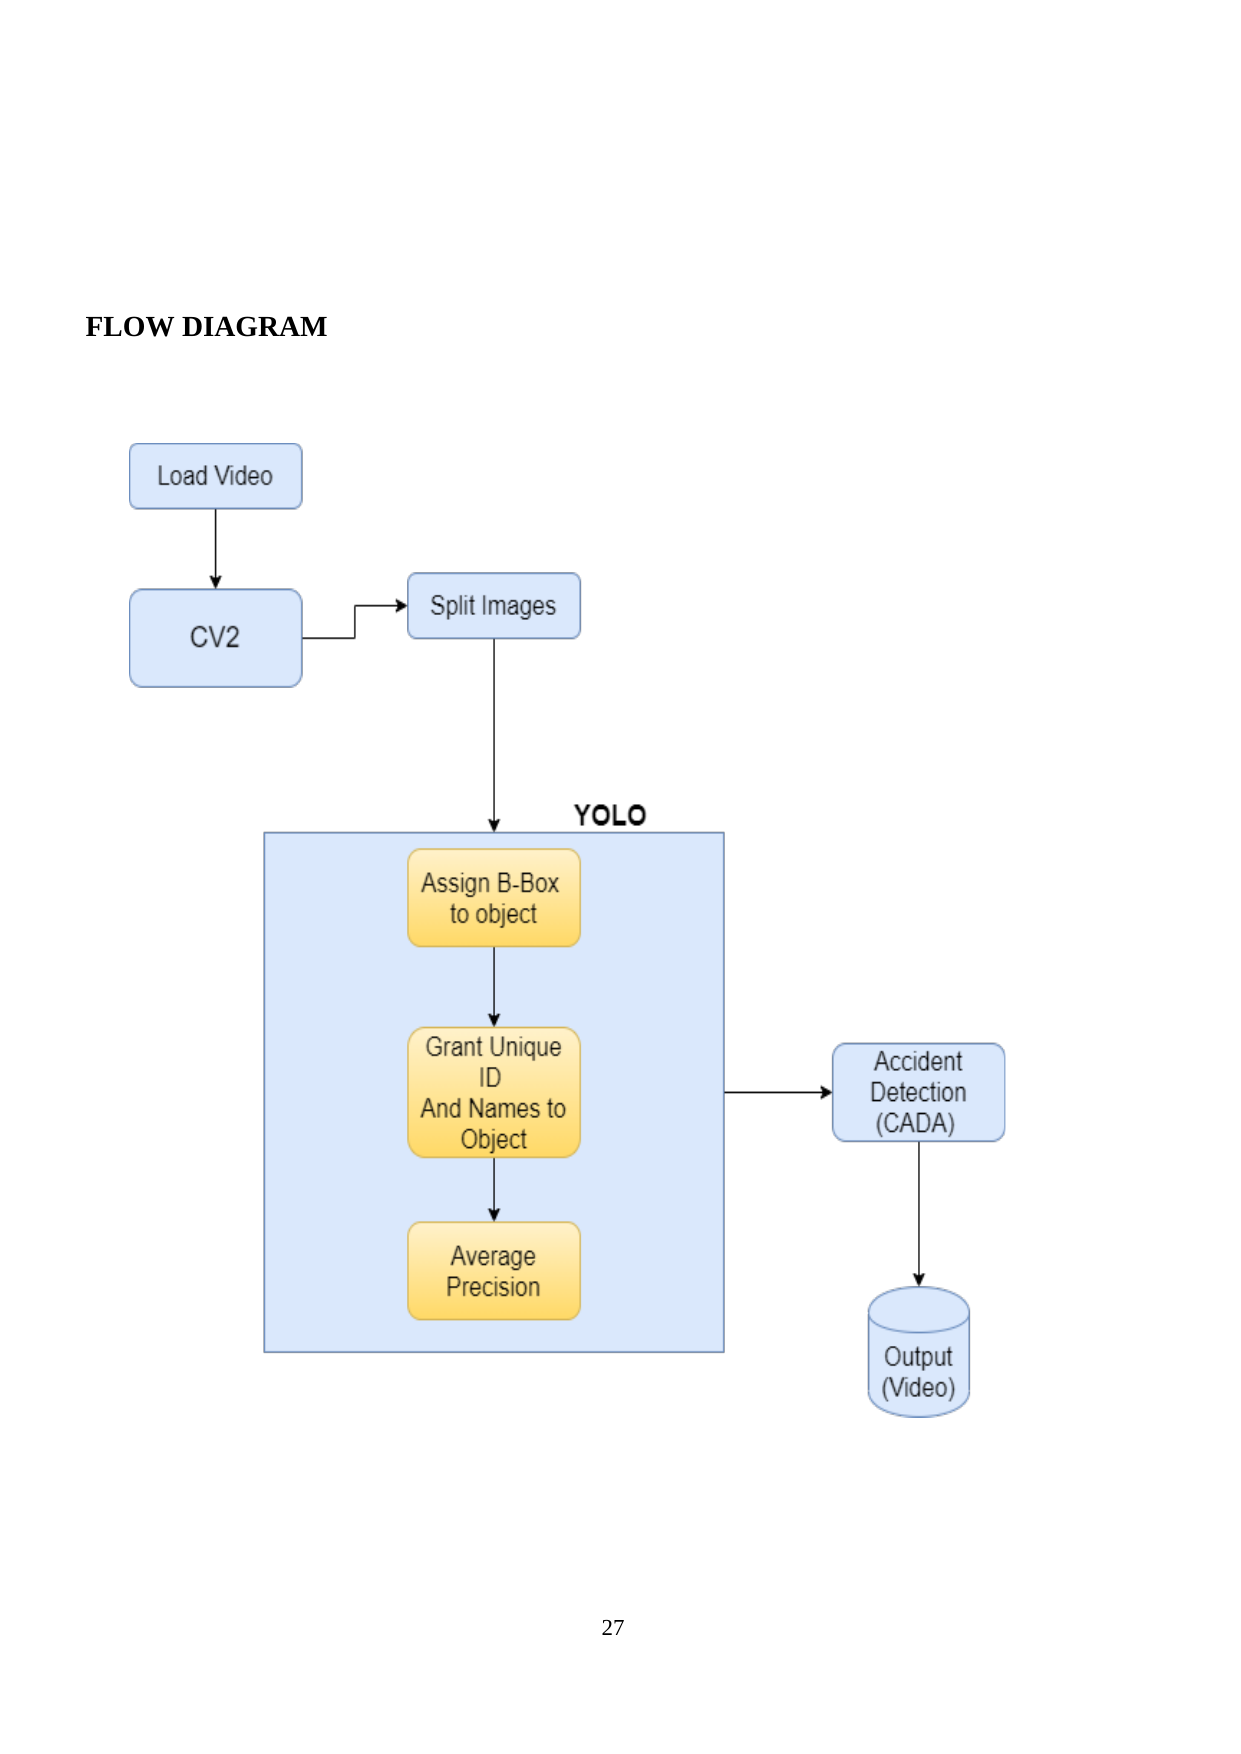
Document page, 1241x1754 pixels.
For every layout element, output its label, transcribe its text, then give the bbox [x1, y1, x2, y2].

text FLOW DIAGRAM [85, 309, 1140, 343]
picture [129, 443, 1006, 1418]
